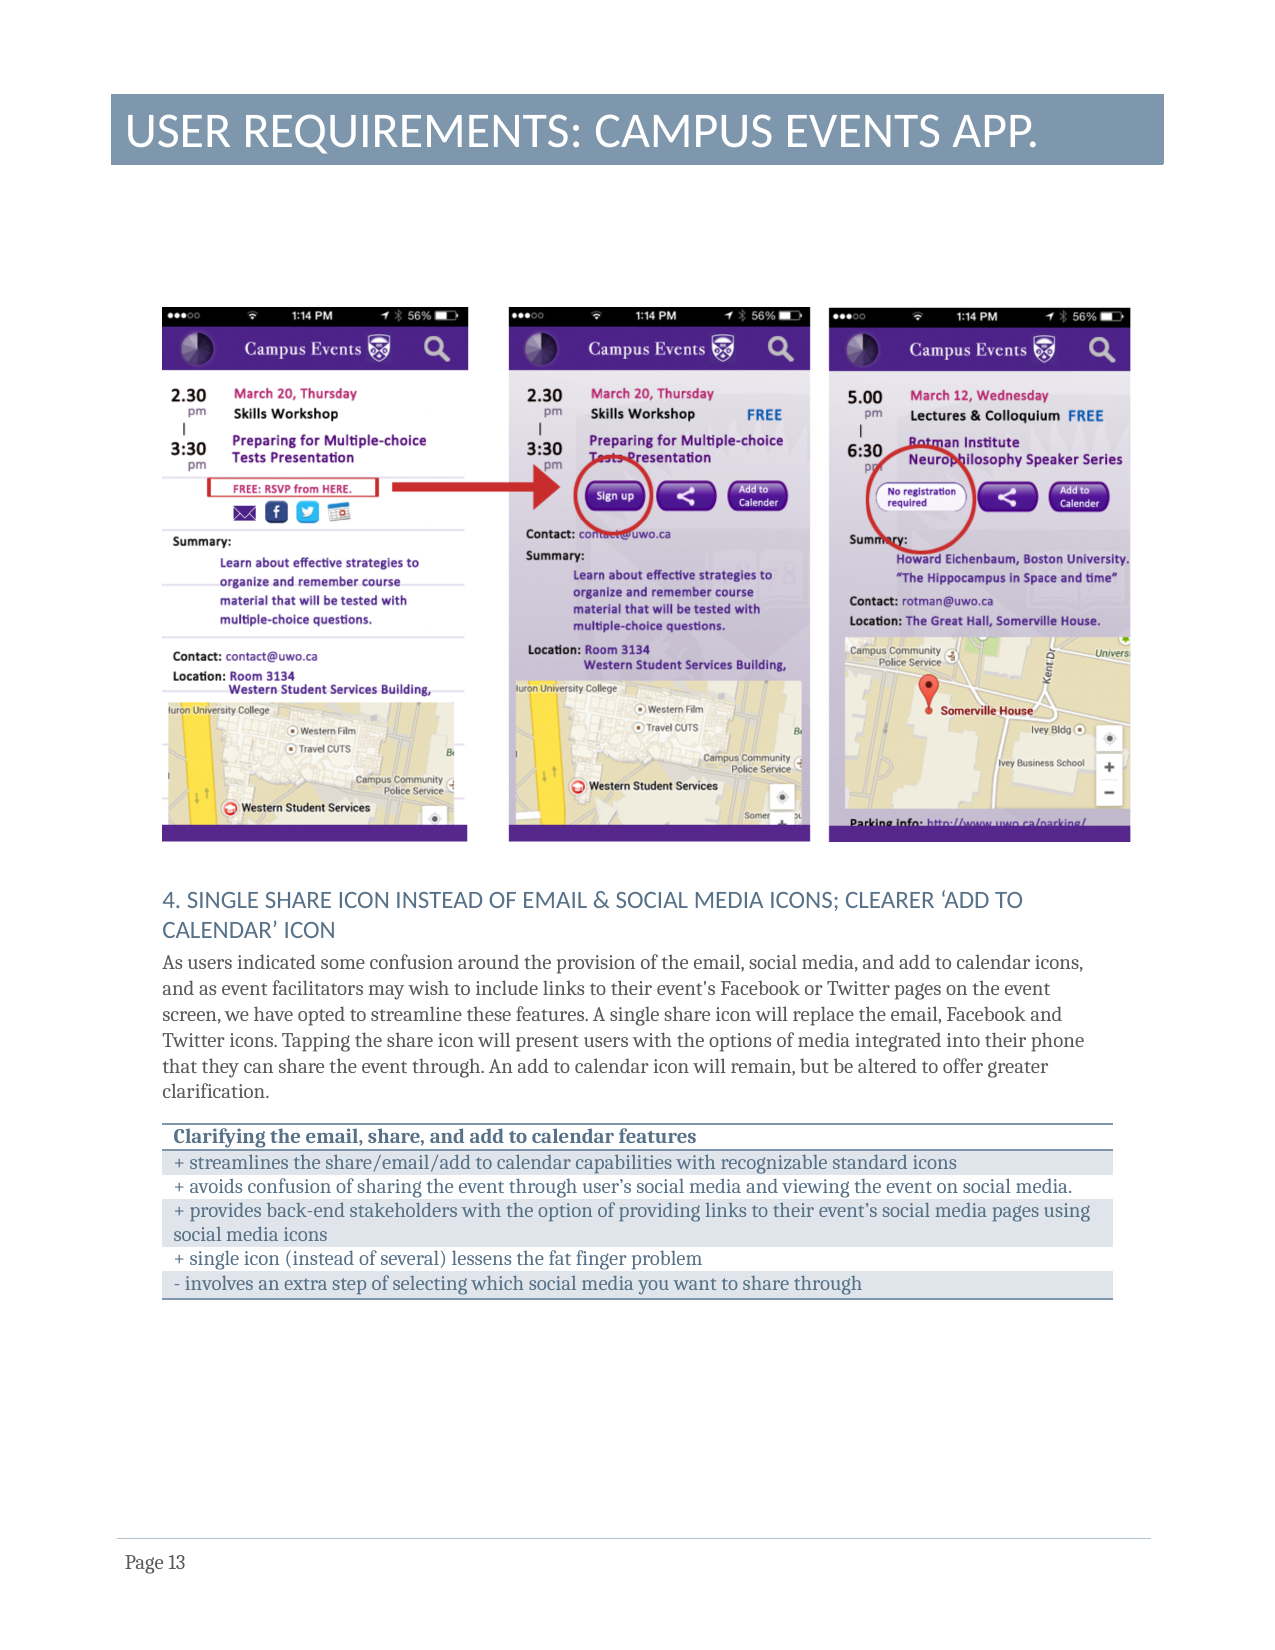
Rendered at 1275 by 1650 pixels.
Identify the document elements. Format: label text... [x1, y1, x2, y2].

list As users indicated some confusion around the provision of the email, social media, and add to calendar icons, and as event facilitators may wish to include links to their event's Facebook or Twitter pages on the event screen, we have opted to streamline these features. A single share icon will replace the email, Facebook and Twitter icons. Tapping the share icon will present users with the options of media integrated into their phone that they can share the event through. An add to calendar icon will remain, but be altered to offer greater clarification. [162, 951, 1113, 1104]
table_cell + avoids confusion of sharing the event through user’s social media and viewing the event on social media. [162, 1175, 1113, 1199]
picture [162, 307, 1131, 842]
table_header Clarifying the email, share, and add to calendar features [162, 1125, 1113, 1149]
subtitle 4. Single Share icon instead of email & social media icons; clearer ‘Add to calendar’ icon [162, 884, 1113, 945]
table_cell + streamlines the share/email/add to calendar capabilities with recognizable standard icons [162, 1151, 1113, 1175]
table_cell - involves an extra step of selecting which social media you want to share through [162, 1271, 1113, 1298]
table_cell + single icon (instead of several) lessens the fat finger problem [162, 1247, 1113, 1271]
table_cell + provides back-end stakeholders with the option of providing links to their event’s social media pages using social media icons [162, 1199, 1113, 1247]
